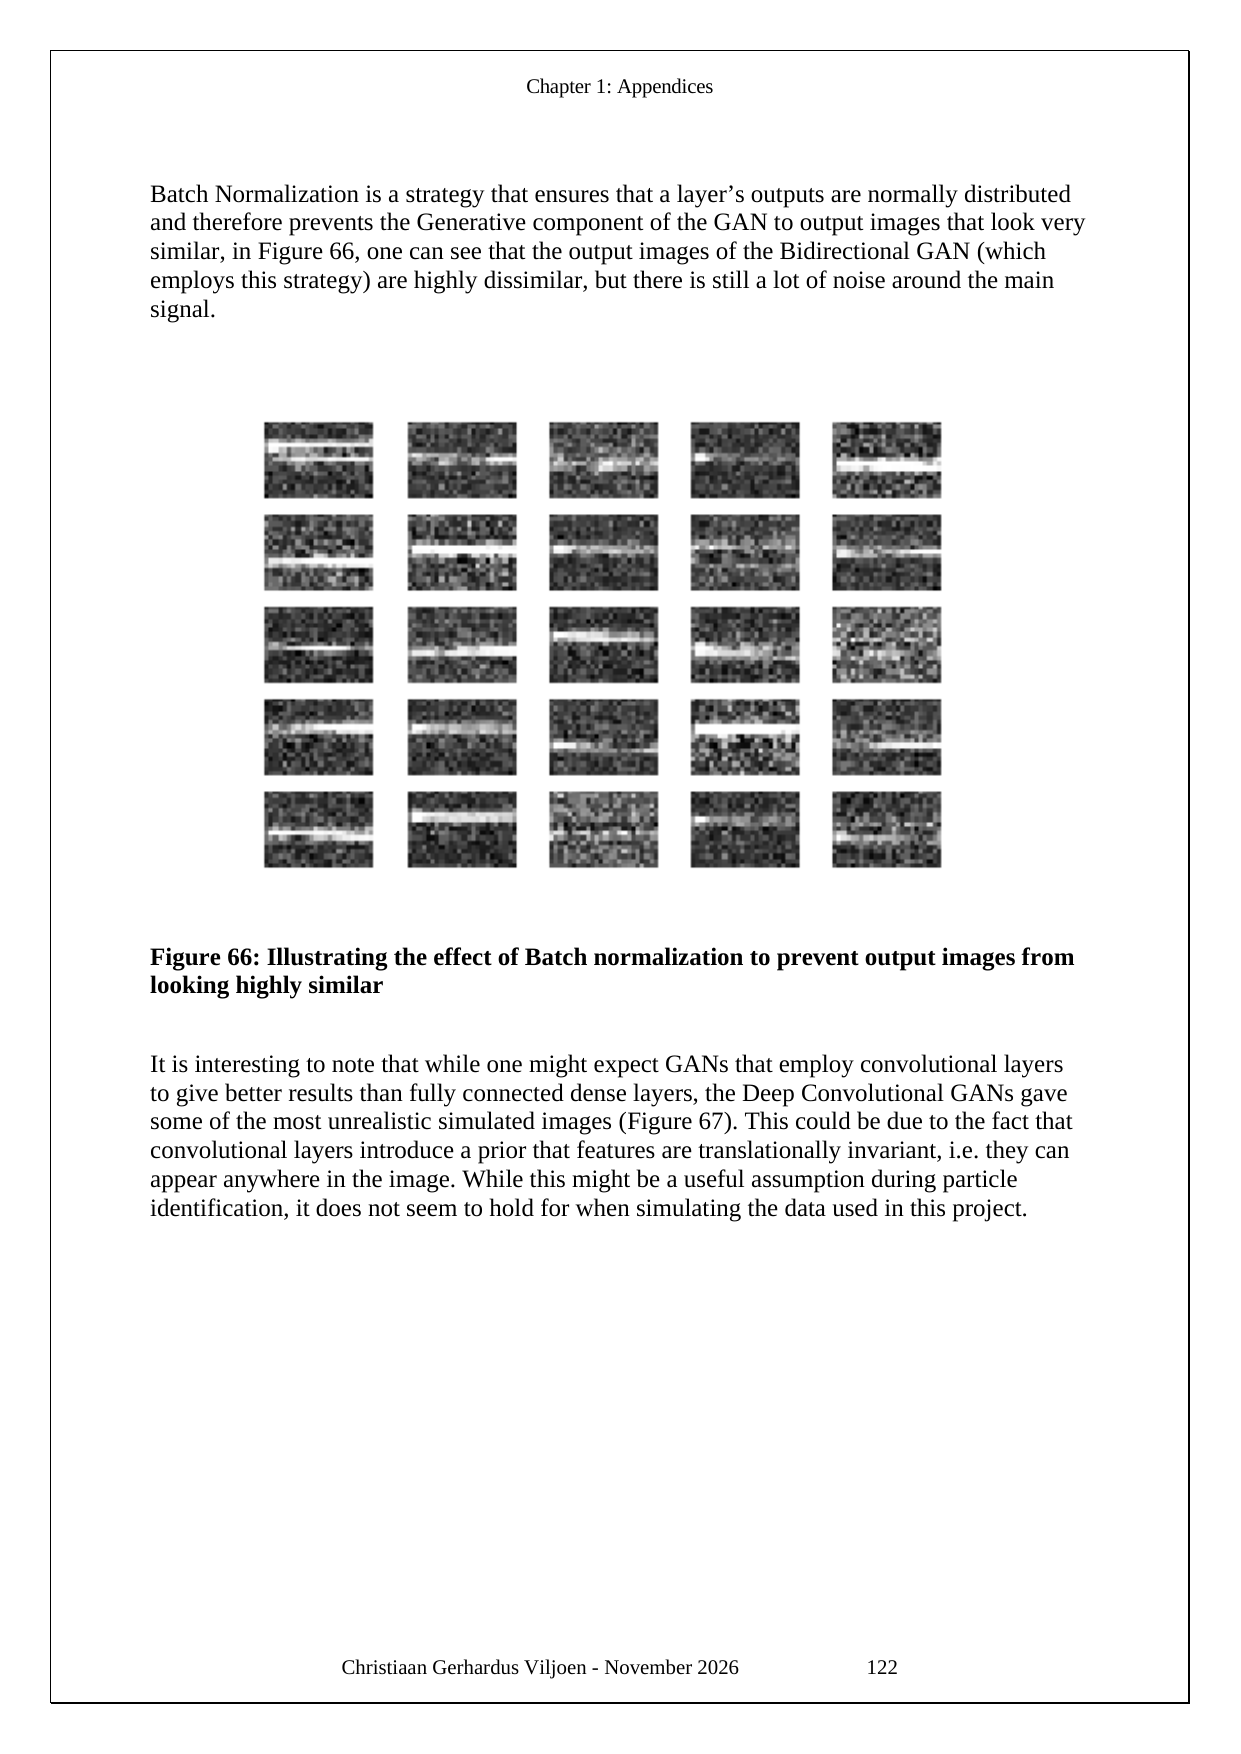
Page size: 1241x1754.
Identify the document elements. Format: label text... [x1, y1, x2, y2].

text It is interesting to note that while one might expect GANs that employ convolutional layers to give better results than fully connected dense layers, the Deep Convolutional GANs gave some of the most unrealistic simulated images (Figure 67). This could be due to the fact that convolutional layers introduce a prior that features are translationally invariant, i.e. they can appear anywhere in the image. While this might be a useful assumption during particle identification, it does not seem to hold for when simulating the data used in this project. [150, 1049, 1089, 1221]
text Batch Normalization is a strategy that ensures that a layer’s outputs are normally distributed and therefore prevents the Generative component of the GAN to output images that look very similar, in Figure 66, one can see that the output images of the Bidirectional GAN (which employs this strategy) are highly dissimilar, but there is still a lot of noise around the main signal. [150, 179, 1089, 322]
text Figure 66: Illustrating the effect of Batch normalization to prevent output images from looking highly similar [150, 942, 1089, 999]
picture [150, 351, 1036, 942]
